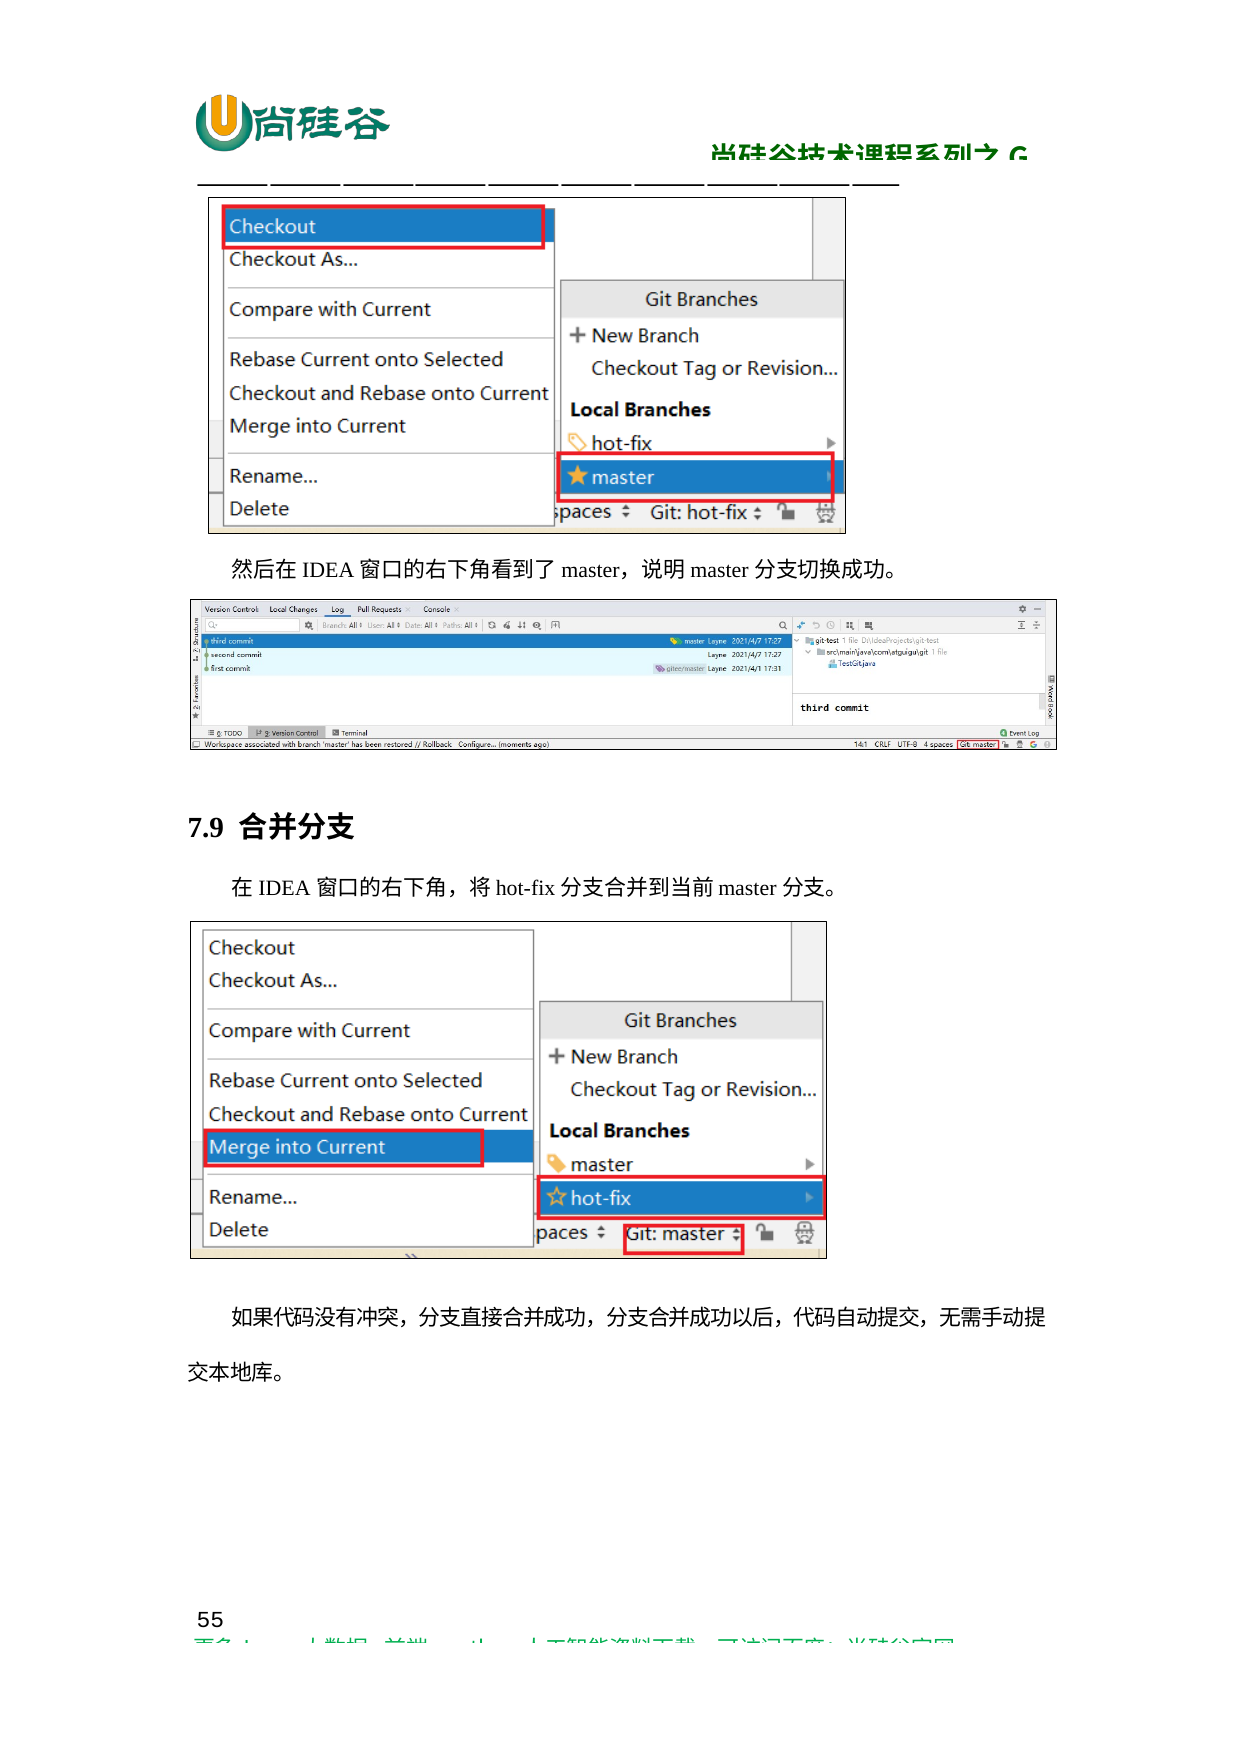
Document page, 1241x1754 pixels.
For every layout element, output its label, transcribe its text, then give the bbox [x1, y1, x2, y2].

picture [191, 922, 826, 937]
text 如果代码没有冲突，分支直接合并成功，分支合并成功以后，代码自动提交，无需手动提交本地库。 [187, 937, 1054, 1387]
subtitle 合并分支 [187, 804, 1076, 846]
text 然后在 IDEA 窗口的右下角看到了 master，说明 master 分支切换成功。 [231, 552, 1076, 584]
picture [191, 600, 1056, 749]
picture [187, 88, 395, 157]
picture [209, 198, 845, 533]
text 在 IDEA 窗口的右下角，将 hot-fix 分支合并到当前master 分支。 [231, 870, 1076, 902]
